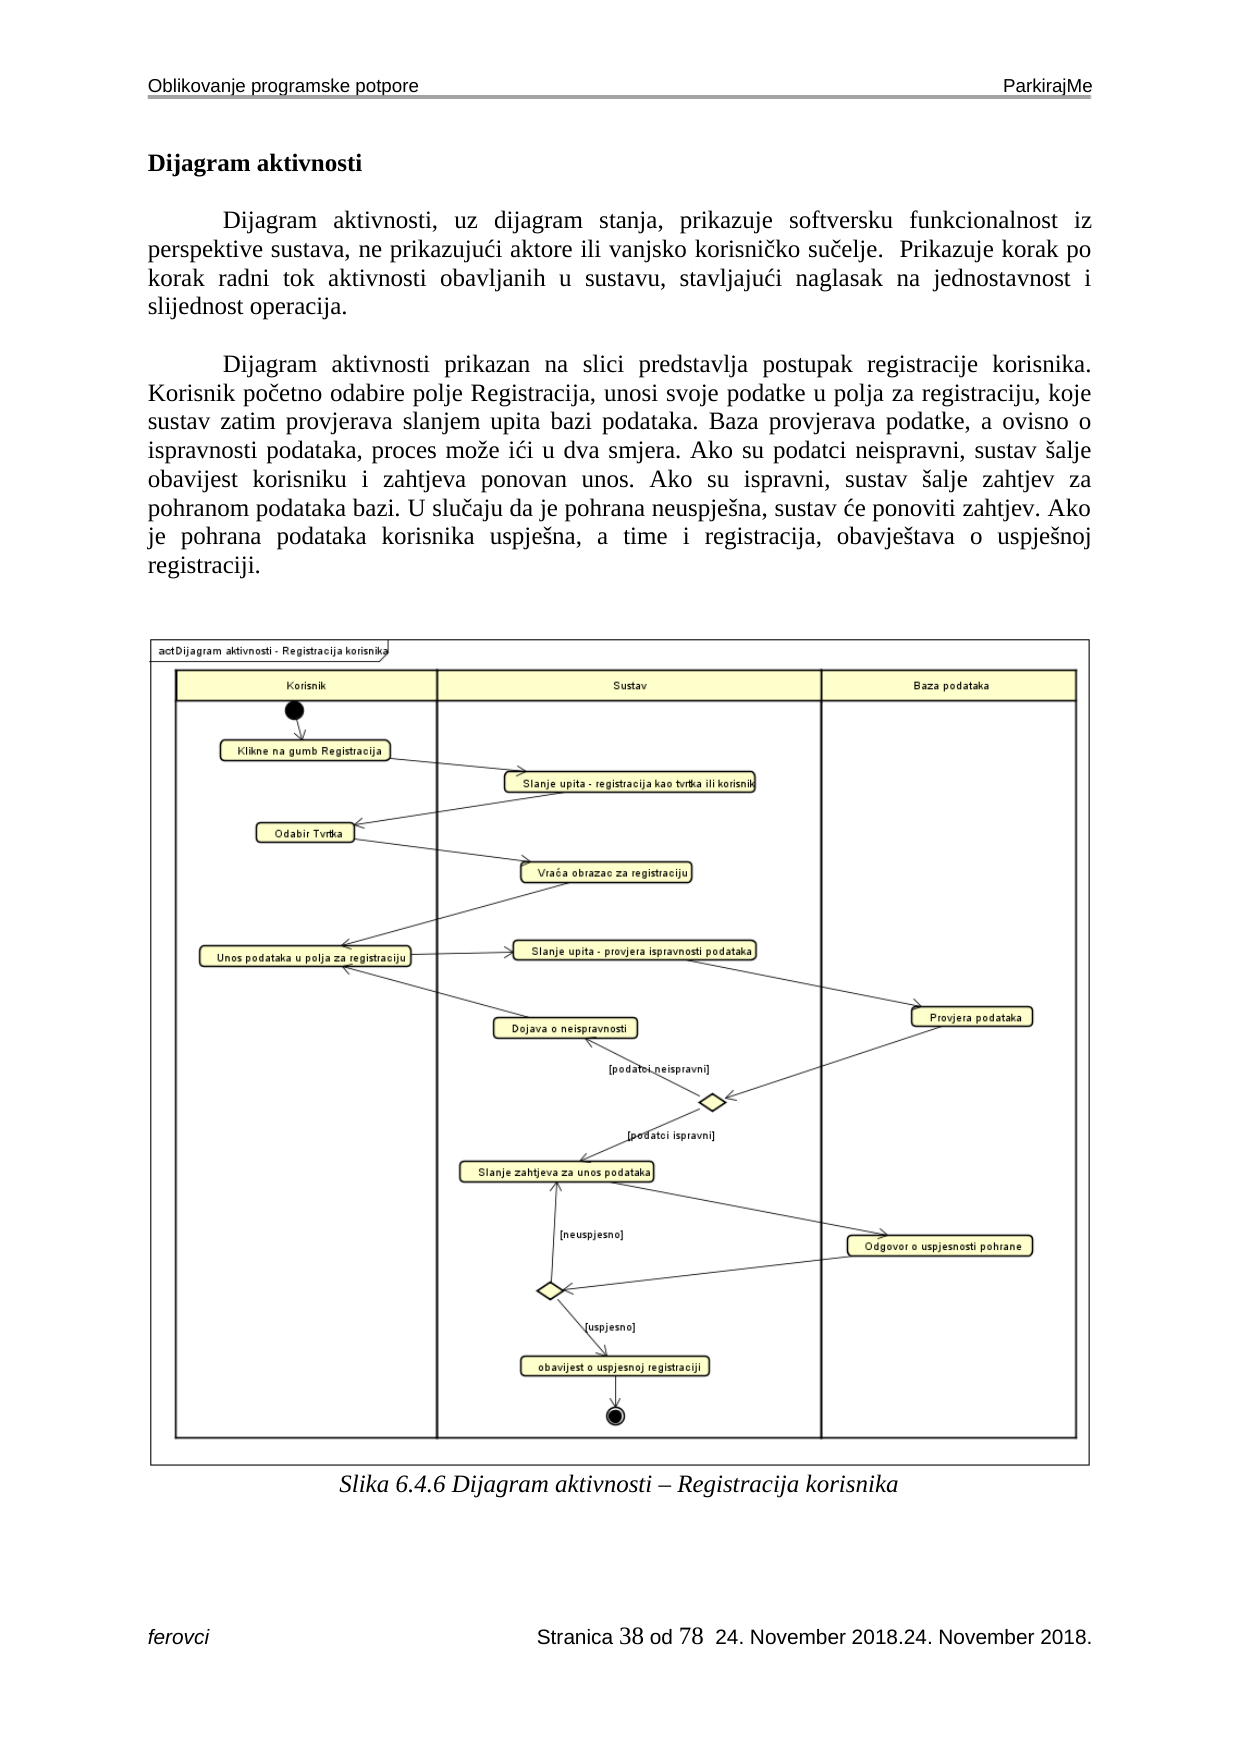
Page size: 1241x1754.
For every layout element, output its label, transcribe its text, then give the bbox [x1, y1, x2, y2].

text Slika 6.4.6 Dijagram aktivnosti – Registracija korisnika [148, 1470, 1093, 1498]
text Dijagram aktivnosti [148, 148, 1093, 176]
picture [147, 636, 1093, 1470]
text Dijagram aktivnosti, uz dijagram stanja, prikazuje softversku funkcionalnost iz perspektive sustava, ne prikazujući aktore ili vanjsko korisničko sučelje. Prikazuje korak po korak radni tok aktivnosti obavljanih u sustavu, stavljajući naglasak na jednostavnost i slijednost operacija. [148, 205, 1093, 320]
text Dijagram aktivnosti prikazan na slici predstavlja postupak registracije korisnika. Korisnik početno odabire polje Registracija, unosi svoje podatke u polja za registraciju, koje sustav zatim provjerava slanjem upita bazi podataka. Baza provjerava podatke, a ovisno o ispravnosti podataka, proces može ići u dva smjera. Ako su podatci neispravni, sustav šalje obavijest korisniku i zahtjeva ponovan unos. Ako su ispravni, sustav šalje zahtjev za pohranom podataka bazi. U slučaju da je pohrana neuspješna, sustav će ponoviti zahtjev. Ako je pohrana podataka korisnika uspješna, a time i registracija, obavještava o uspješnoj registraciji. [148, 349, 1093, 579]
picture [147, 95, 1092, 99]
